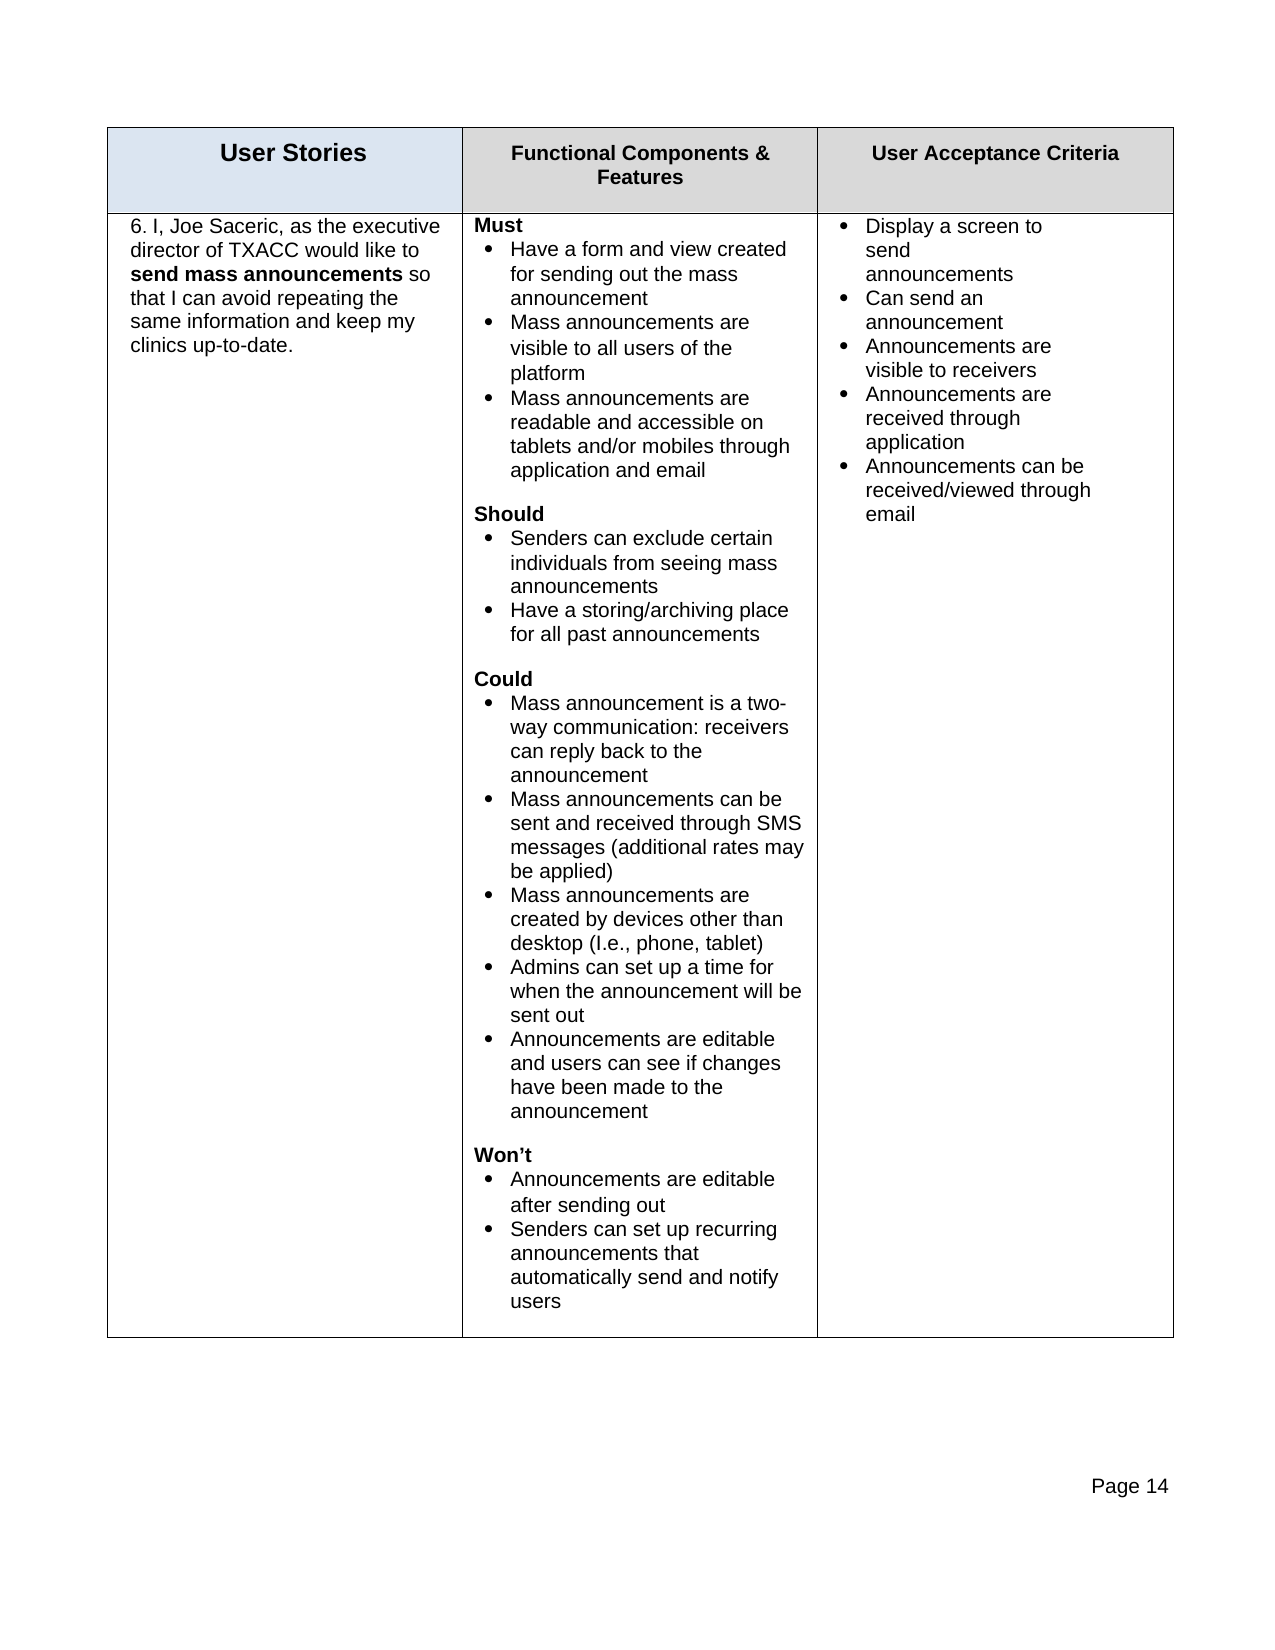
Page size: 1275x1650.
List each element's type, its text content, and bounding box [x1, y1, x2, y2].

text Page 14 [119, 1473, 1169, 1497]
table_header User Stories [108, 128, 462, 212]
table_header User Acceptance Criteria [818, 128, 1173, 212]
table_cell Display a screen to send announcements Can send an announcement Announcements are visible to receivers Announcements are received through application Announcements can be received/viewed through email [818, 214, 1173, 1337]
table_header Functional Components & Features [463, 128, 817, 212]
table_cell 6. I, Joe Saceric, as the executive director of TXACC would like to send mass announcements so that I can avoid repeating the same information and keep my clinics up-to-date. [108, 214, 462, 1337]
table_cell Must Have a form and view created for sending out the mass announcement Mass announcements are visible to all users of the platform Mass announcements are readable and accessible on tablets and/or mobiles through application and email Should Senders can exclude certain individuals from seeing mass announcements Have a storing/archiving place for all past announcements Could Mass announcement is a two-way communication: receivers can reply back to the announcement Mass announcements can be sent and received through SMS messages (additional rates may be applied) Mass announcements are created by devices other than desktop (I.e., phone, tablet) Admins can set up a time for when the announcement will be sent out Announcements are editable and users can see if changes have been made to the announcement Won’t Announcements are editable after sending out Senders can set up recurring announcements that automatically send and notify users [463, 214, 817, 1337]
